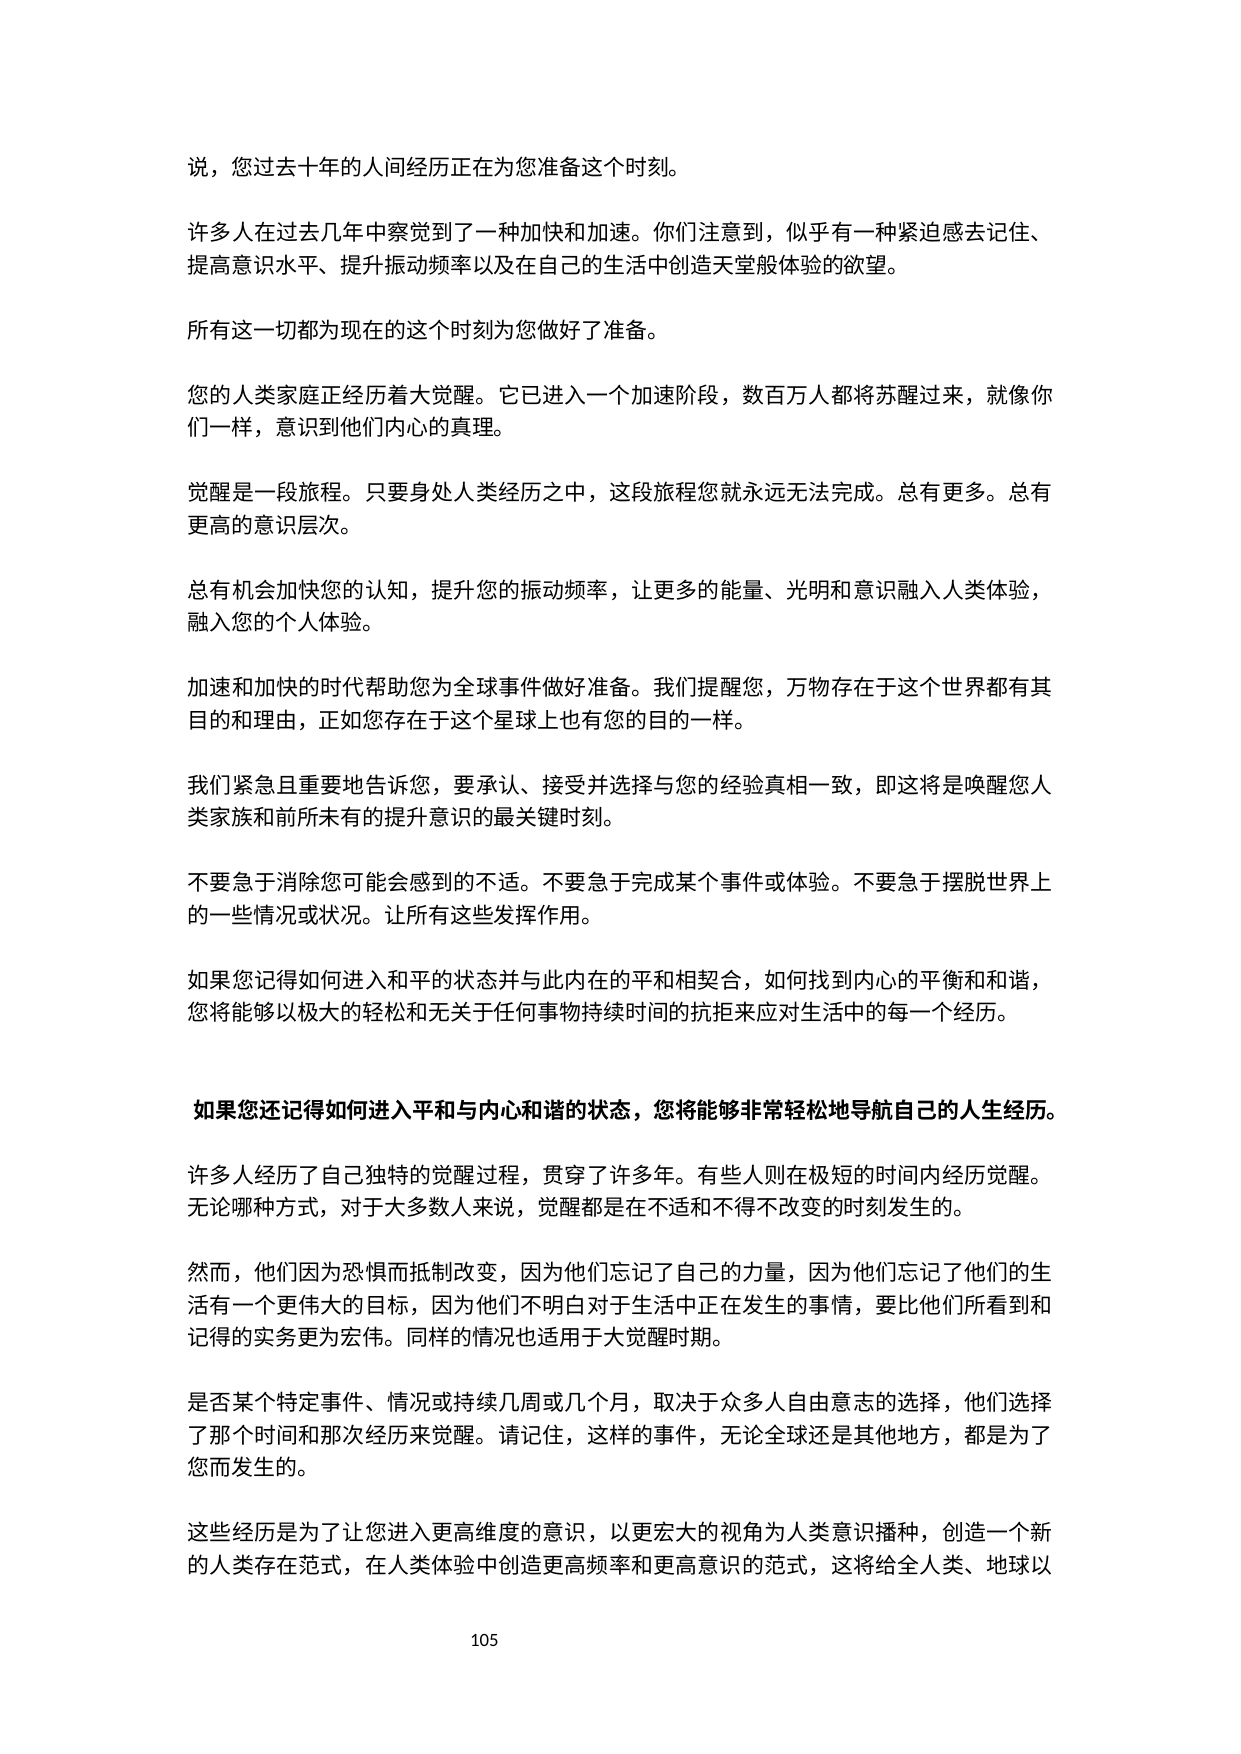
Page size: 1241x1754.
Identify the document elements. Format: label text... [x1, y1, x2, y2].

text 加速和加快的时代帮助您为全球事件做好准备。我们提醒您，万物存在于这个世界都有其目的和理由，正如您存在于这个星球上也有您的目的一样。 [187, 670, 1053, 735]
text 许多人经历了自己独特的觉醒过程，贯穿了许多年。有些人则在极短的时间内经历觉醒。无论哪种方式，对于大多数人来说，觉醒都是在不适和不得不改变的时刻发生的。 [187, 1157, 1053, 1222]
text 然而，他们因为恐惧而抵制改变，因为他们忘记了自己的力量，因为他们忘记了他们的生活有一个更伟大的目标，因为他们不明白对于生活中正在发生的事情，要比他们所看到和记得的实务更为宏伟。同样的情况也适用于大觉醒时期。 [187, 1255, 1053, 1352]
text 许多人在过去几年中察觉到了一种加快和加速。你们注意到，似乎有一种紧迫感去记住、提高意识水平、提升振动频率以及在自己的生活中创造天堂般体验的欲望。 [187, 215, 1053, 280]
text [187, 1515, 1053, 1580]
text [187, 150, 1053, 182]
text 是否某个特定事件、情况或持续几周或几个月，取决于众多人自由意志的选择，他们选择了那个时间和那次经历来觉醒。请记住，这样的事件，无论全球还是其他地方，都是为了您而发生的。 [187, 1385, 1053, 1482]
text 所有这一切都为现在的这个时刻为您做好了准备。 [187, 312, 1053, 345]
text 如果您还记得如何进入平和与内心和谐的状态，您将能够非常轻松地导航自己的人生经历。 [187, 1092, 1053, 1125]
text 觉醒是一段旅程。只要身处人类经历之中，这段旅程您就永远无法完成。总有更多。总有更高的意识层次。 [187, 475, 1053, 540]
text 总有机会加快您的认知，提升您的振动频率，让更多的能量、光明和意识融入人类体验，融入您的个人体验。 [187, 572, 1053, 637]
text 不要急于消除您可能会感到的不适。不要急于完成某个事件或体验。不要急于摆脱世界上的一些情况或状况。让所有这些发挥作用。 [187, 865, 1053, 930]
text 我们紧急且重要地告诉您，要承认、接受并选择与您的经验真相一致，即这将是唤醒您人类家族和前所未有的提升意识的最关键时刻。 [187, 767, 1053, 832]
text 如果您记得如何进入和平的状态并与此内在的平和相契合，如何找到内心的平衡和和谐，您将能够以极大的轻松和无关于任何事物持续时间的抗拒来应对生活中的每一个经历。 [187, 962, 1053, 1027]
text 您的人类家庭正经历着大觉醒。它已进入一个加速阶段，数百万人都将苏醒过来，就像你们一样，意识到他们内心的真理。 [187, 377, 1053, 442]
